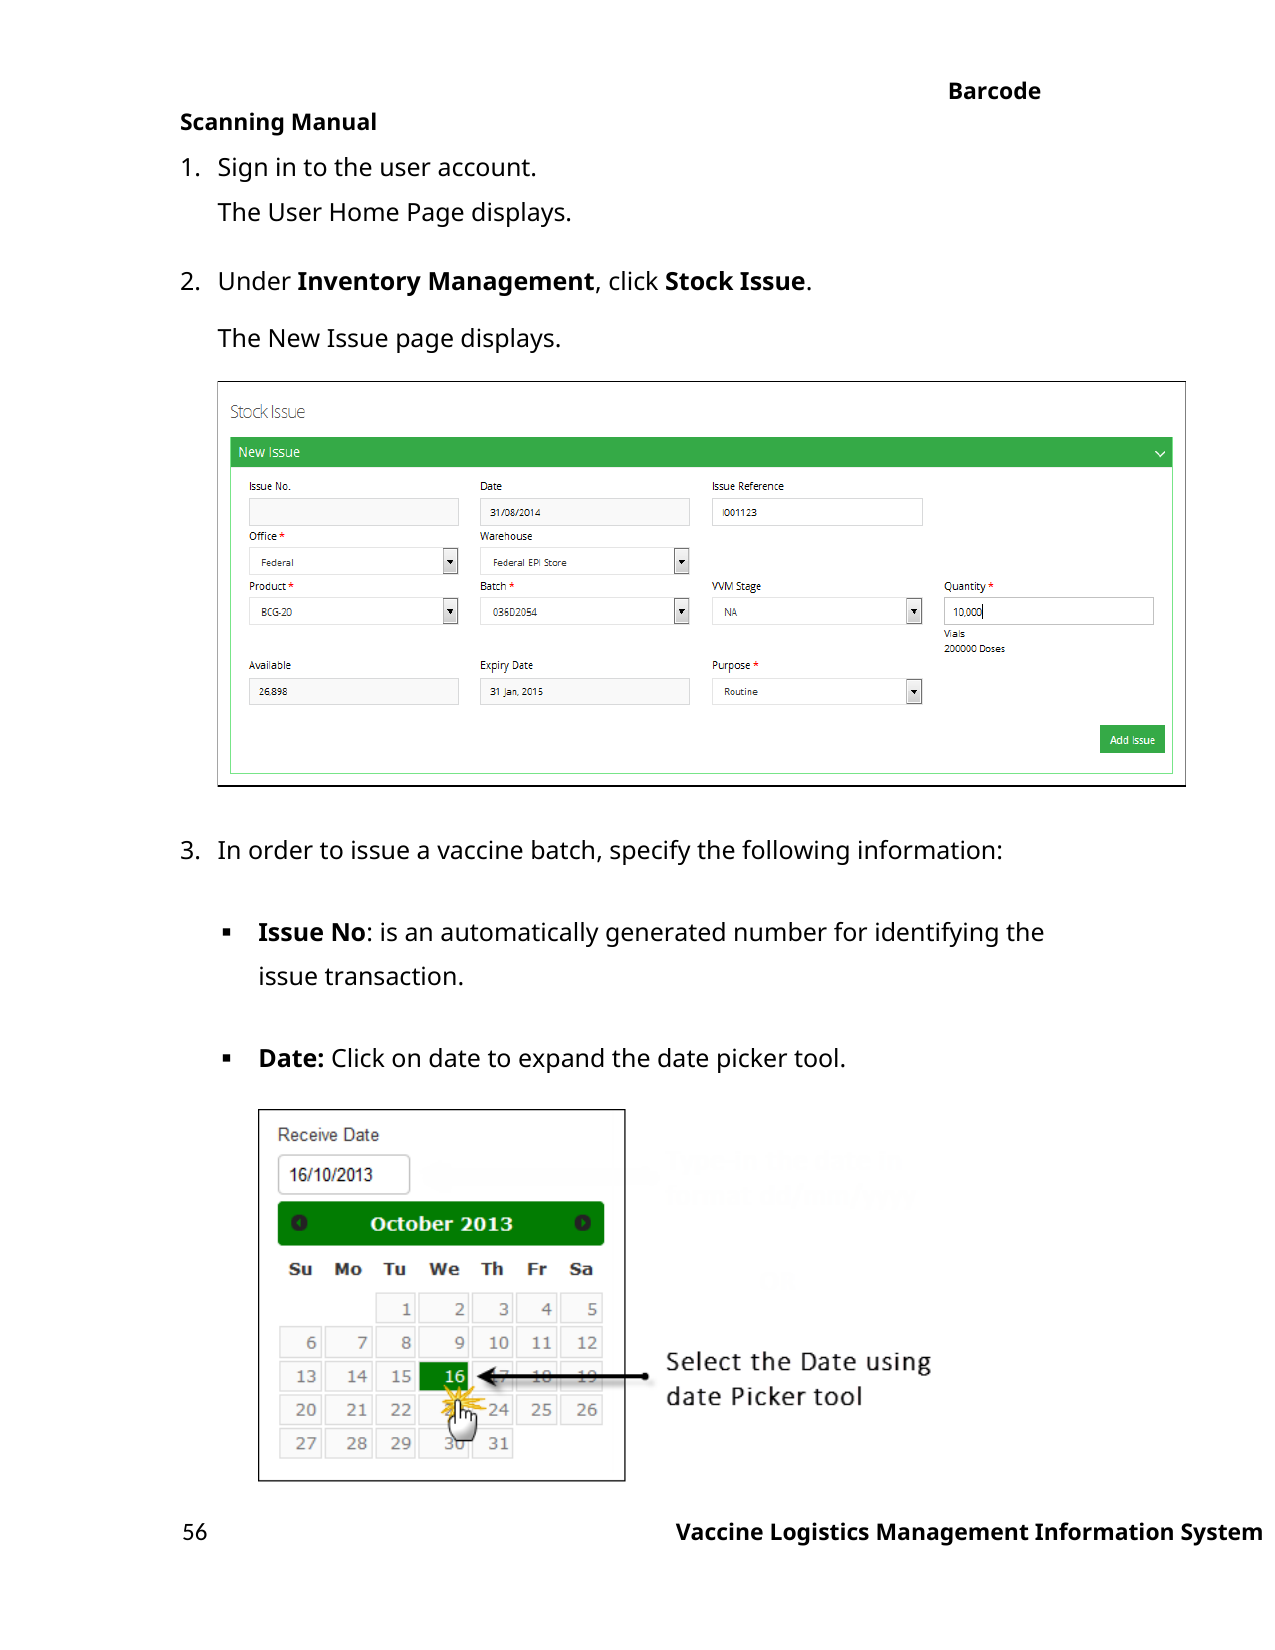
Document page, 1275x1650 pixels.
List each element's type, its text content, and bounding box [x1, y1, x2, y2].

picture [258, 1109, 943, 1487]
list Issue No: is an automatically generated number for identifying the issue transaction. [221, 915, 1095, 993]
list Under Inventory Management, click Stock Issue. [180, 263, 1095, 298]
list In order to issue a vaccine batch, specify the following information: [180, 833, 1095, 867]
list The New Issue page displays. [217, 320, 1095, 381]
picture [217, 381, 1186, 787]
list Sign in to the user account. The User Home Page displays. [180, 150, 1095, 228]
